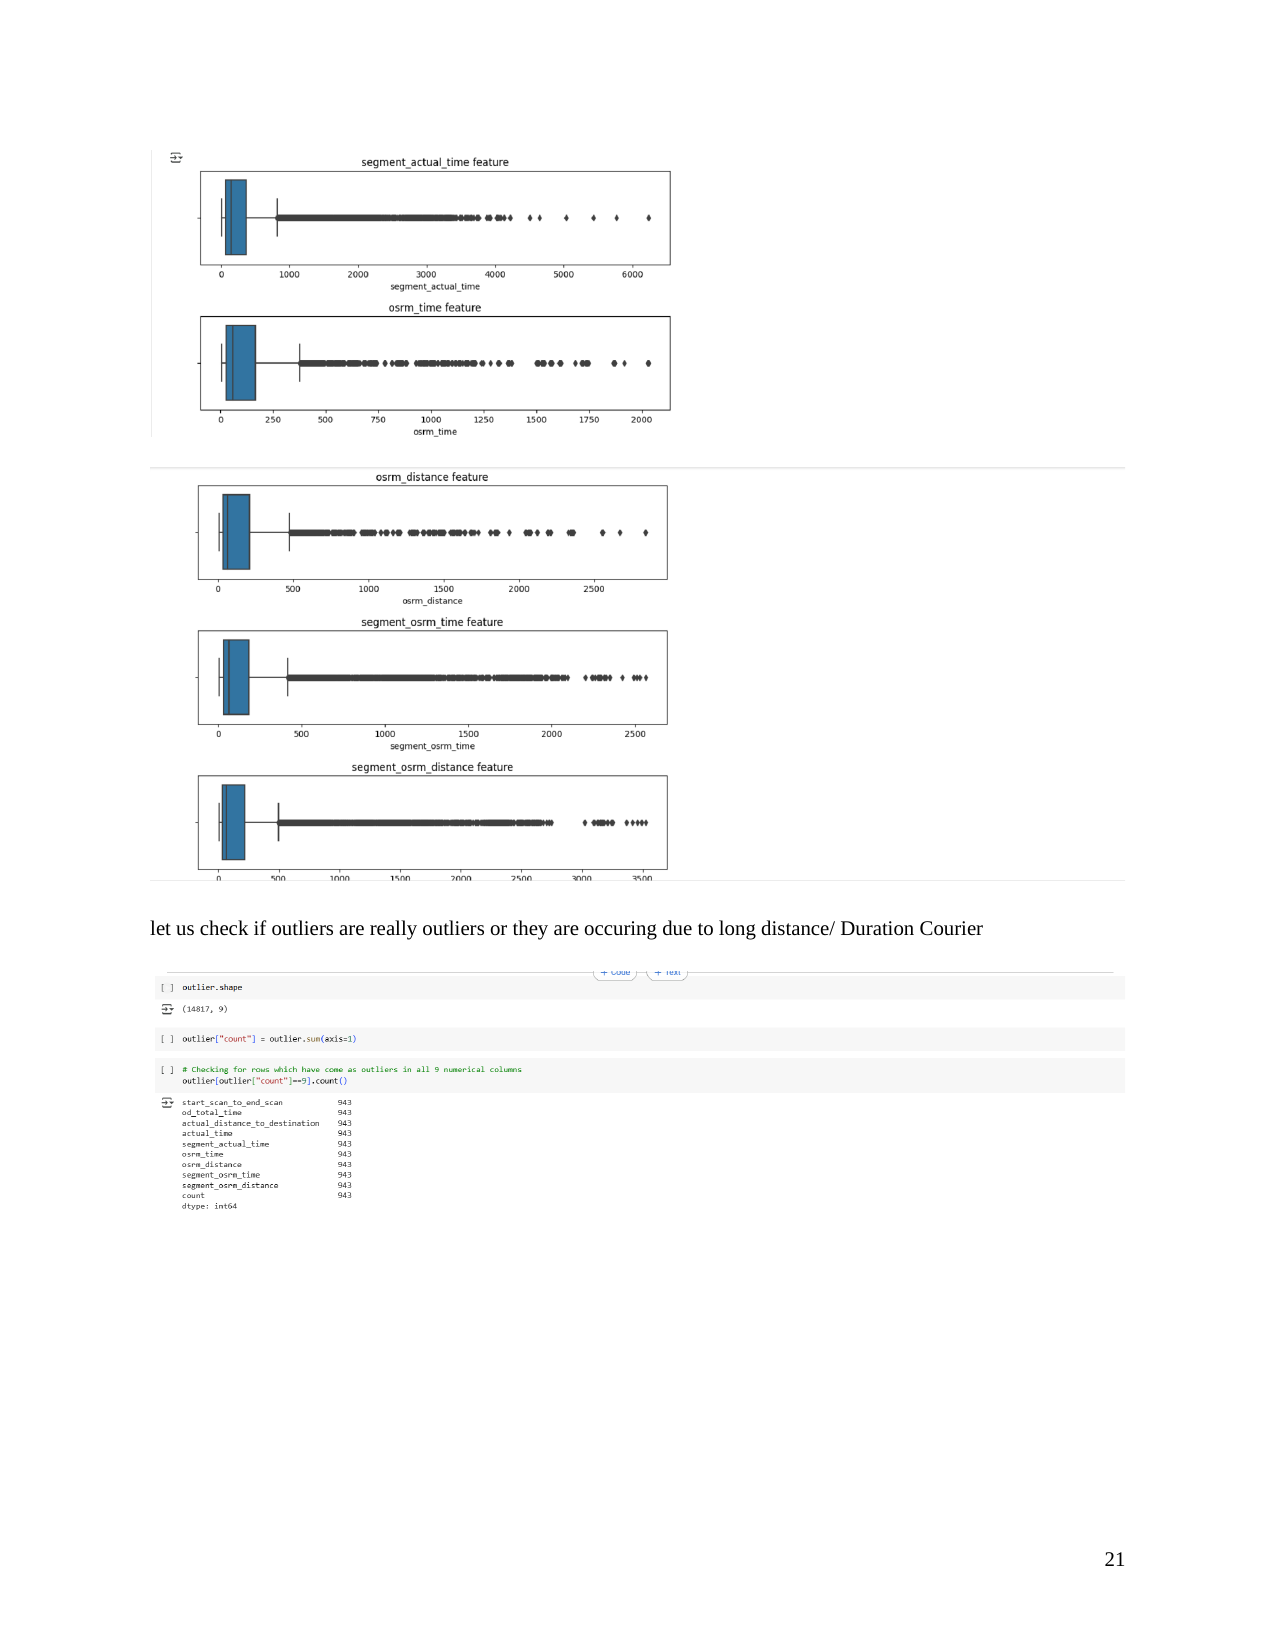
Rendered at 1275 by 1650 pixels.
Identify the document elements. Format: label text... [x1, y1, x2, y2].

picture [150, 467, 1125, 886]
picture [150, 150, 1125, 437]
text let us check if outliers are really outliers or they are occuring due to long distance/ Duration Courier [150, 916, 1125, 940]
picture [150, 971, 1125, 1219]
